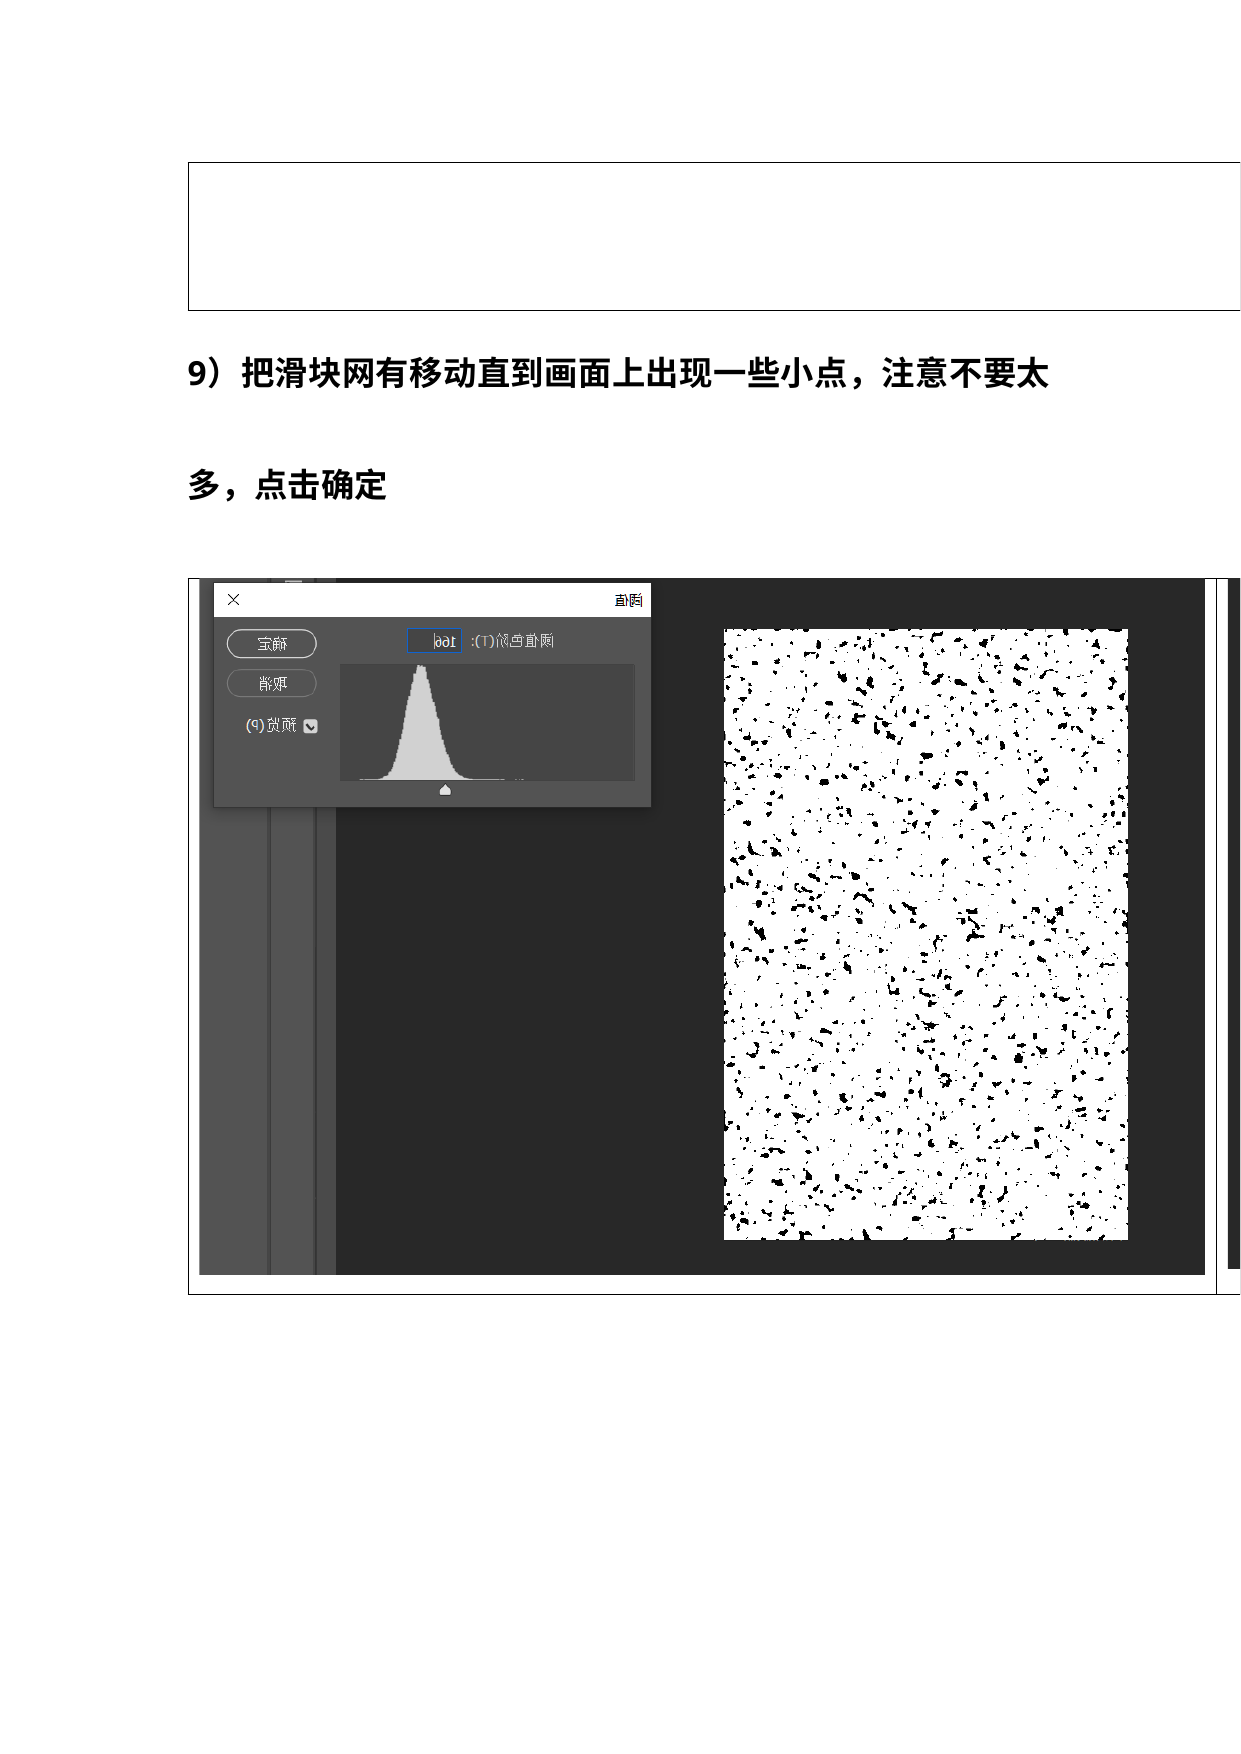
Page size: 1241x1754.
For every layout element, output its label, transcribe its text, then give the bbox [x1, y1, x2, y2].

picture [1227, 578, 1241, 1269]
table_header [189, 579, 1216, 1294]
picture [199, 578, 1205, 1275]
subtitle 9）把滑块网有移动直到画面上出现一些小点，注意不要太多，点击确定 [187, 338, 1053, 516]
table_cell [189, 163, 1240, 310]
table_header [1217, 579, 1240, 1294]
